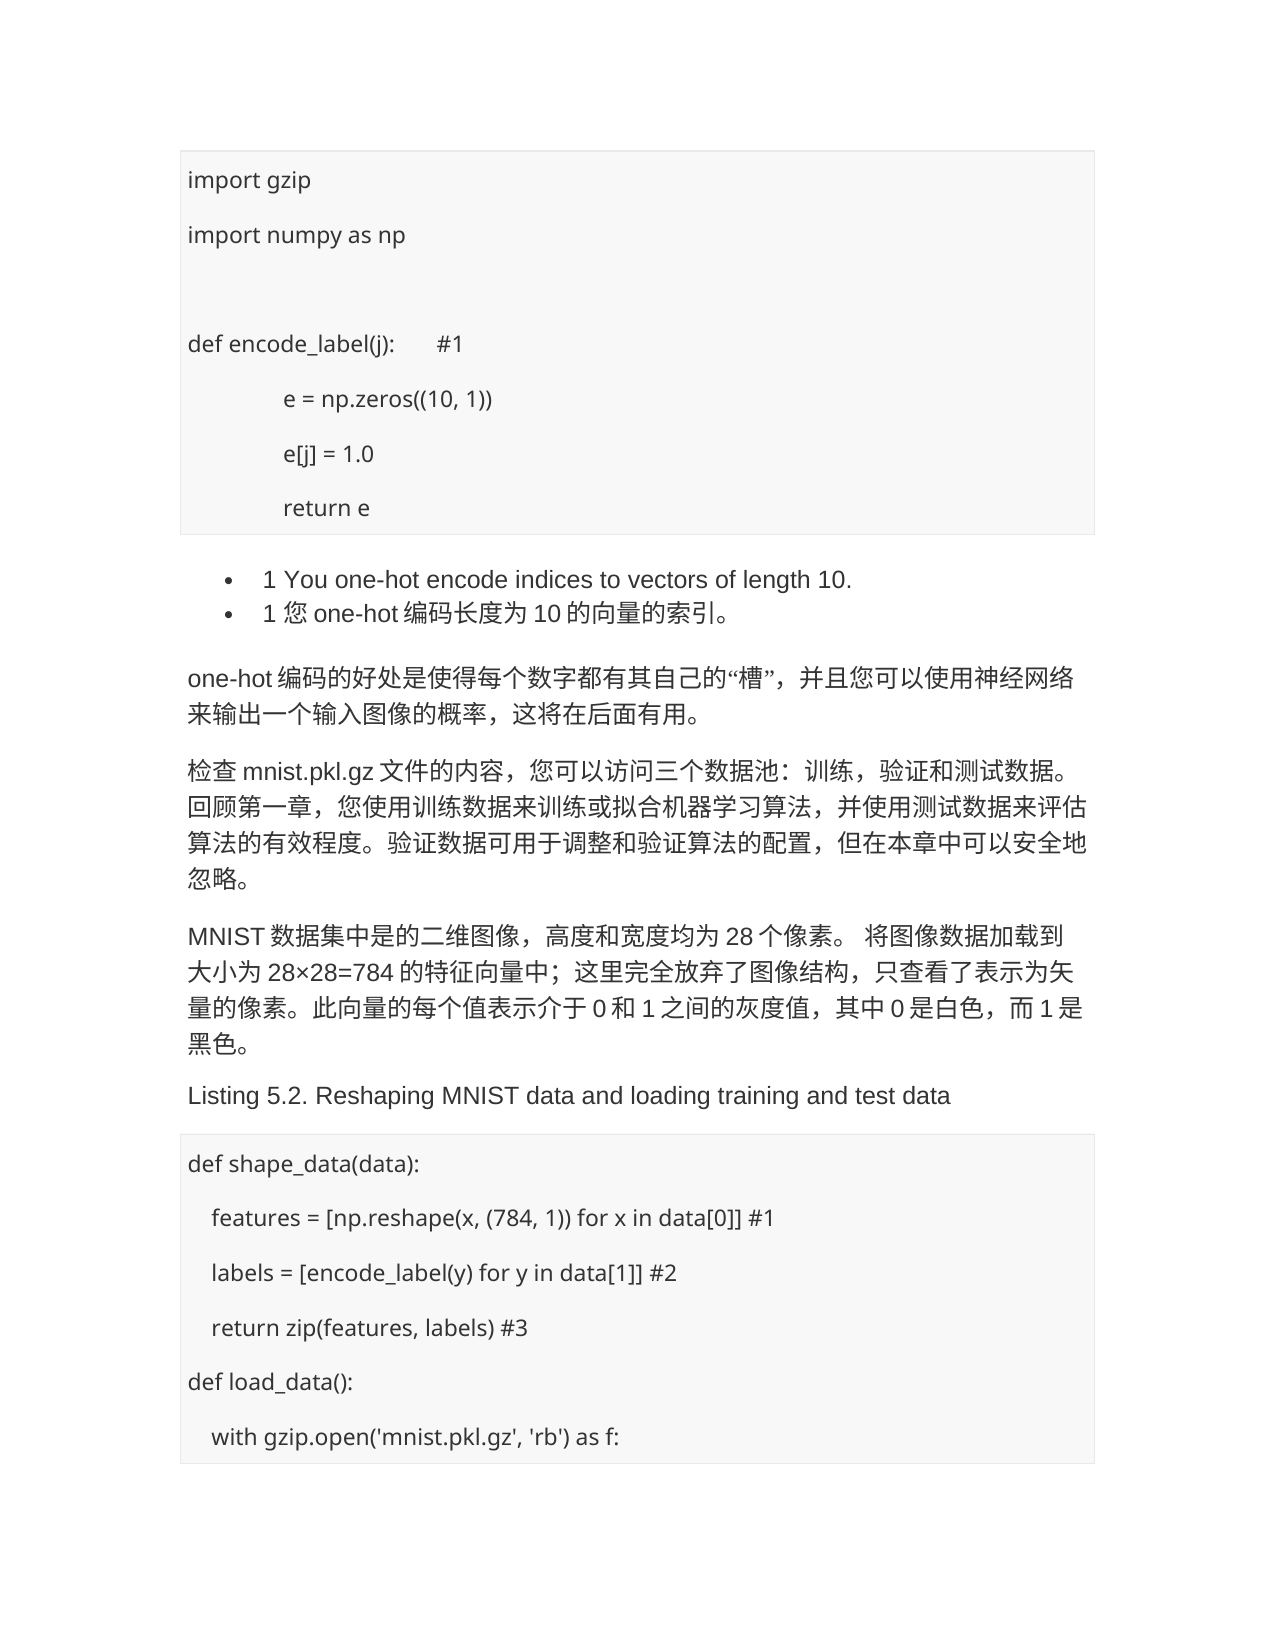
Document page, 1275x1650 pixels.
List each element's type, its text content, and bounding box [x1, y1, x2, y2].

text return zip(features, labels) #3 [181, 1297, 1094, 1343]
text Listing 5.2. Reshaping MNIST data and loading training and test data [187, 1081, 1087, 1110]
text with gzip.open('mnist.pkl.gz', 'rb') as f: [181, 1407, 1094, 1463]
text import gzip [181, 152, 1094, 195]
text features = [np.reshape(x, (784, 1)) for x in data[0]] #1 [181, 1188, 1094, 1233]
text labels = [encode_label(y) for y in data[1]] #2 [181, 1243, 1094, 1288]
text def shape_data(data): [181, 1135, 1094, 1179]
text 检查mnist.pkl.gz文件的内容，您可以访问三个数据池：训练，验证和测试数据。 回顾第一章，您使用训练数据来训练或拟合机器学习算法，并使用测试数据来评估算法的有效程度。验证数据可用于调整和验证算法的配置，但在本章中可以安全地忽略。 [187, 751, 1087, 896]
text def load_data(): [181, 1352, 1094, 1397]
list 1 You one-hot encode indices to vectors of length 10. [225, 564, 1087, 593]
text def encode_label(j): #1 [181, 314, 1094, 359]
text one-hot编码的好处是使得每个数字都有其自己的“槽”，并且您可以使用神经网络来输出一个输入图像的概率，这将在后面有用。 [187, 659, 1087, 731]
text return e [181, 478, 1094, 534]
text MNIST数据集中是的二维图像，高度和宽度均为28个像素。 将图像数据加载到大小为28×28=784的特征向量中；这里完全放弃了图像结构，只查看了表示为矢量的像素。此向量的每个值表示介于0和1之间的灰度值，其中0是白色，而1是黑色。 [187, 916, 1087, 1061]
text e = np.zeros((10, 1)) [181, 369, 1094, 414]
text import numpy as np [181, 205, 1094, 250]
text e[j] = 1.0 [181, 423, 1094, 469]
list 1 您one-hot编码长度为10的向量的索引。 [225, 593, 1087, 629]
